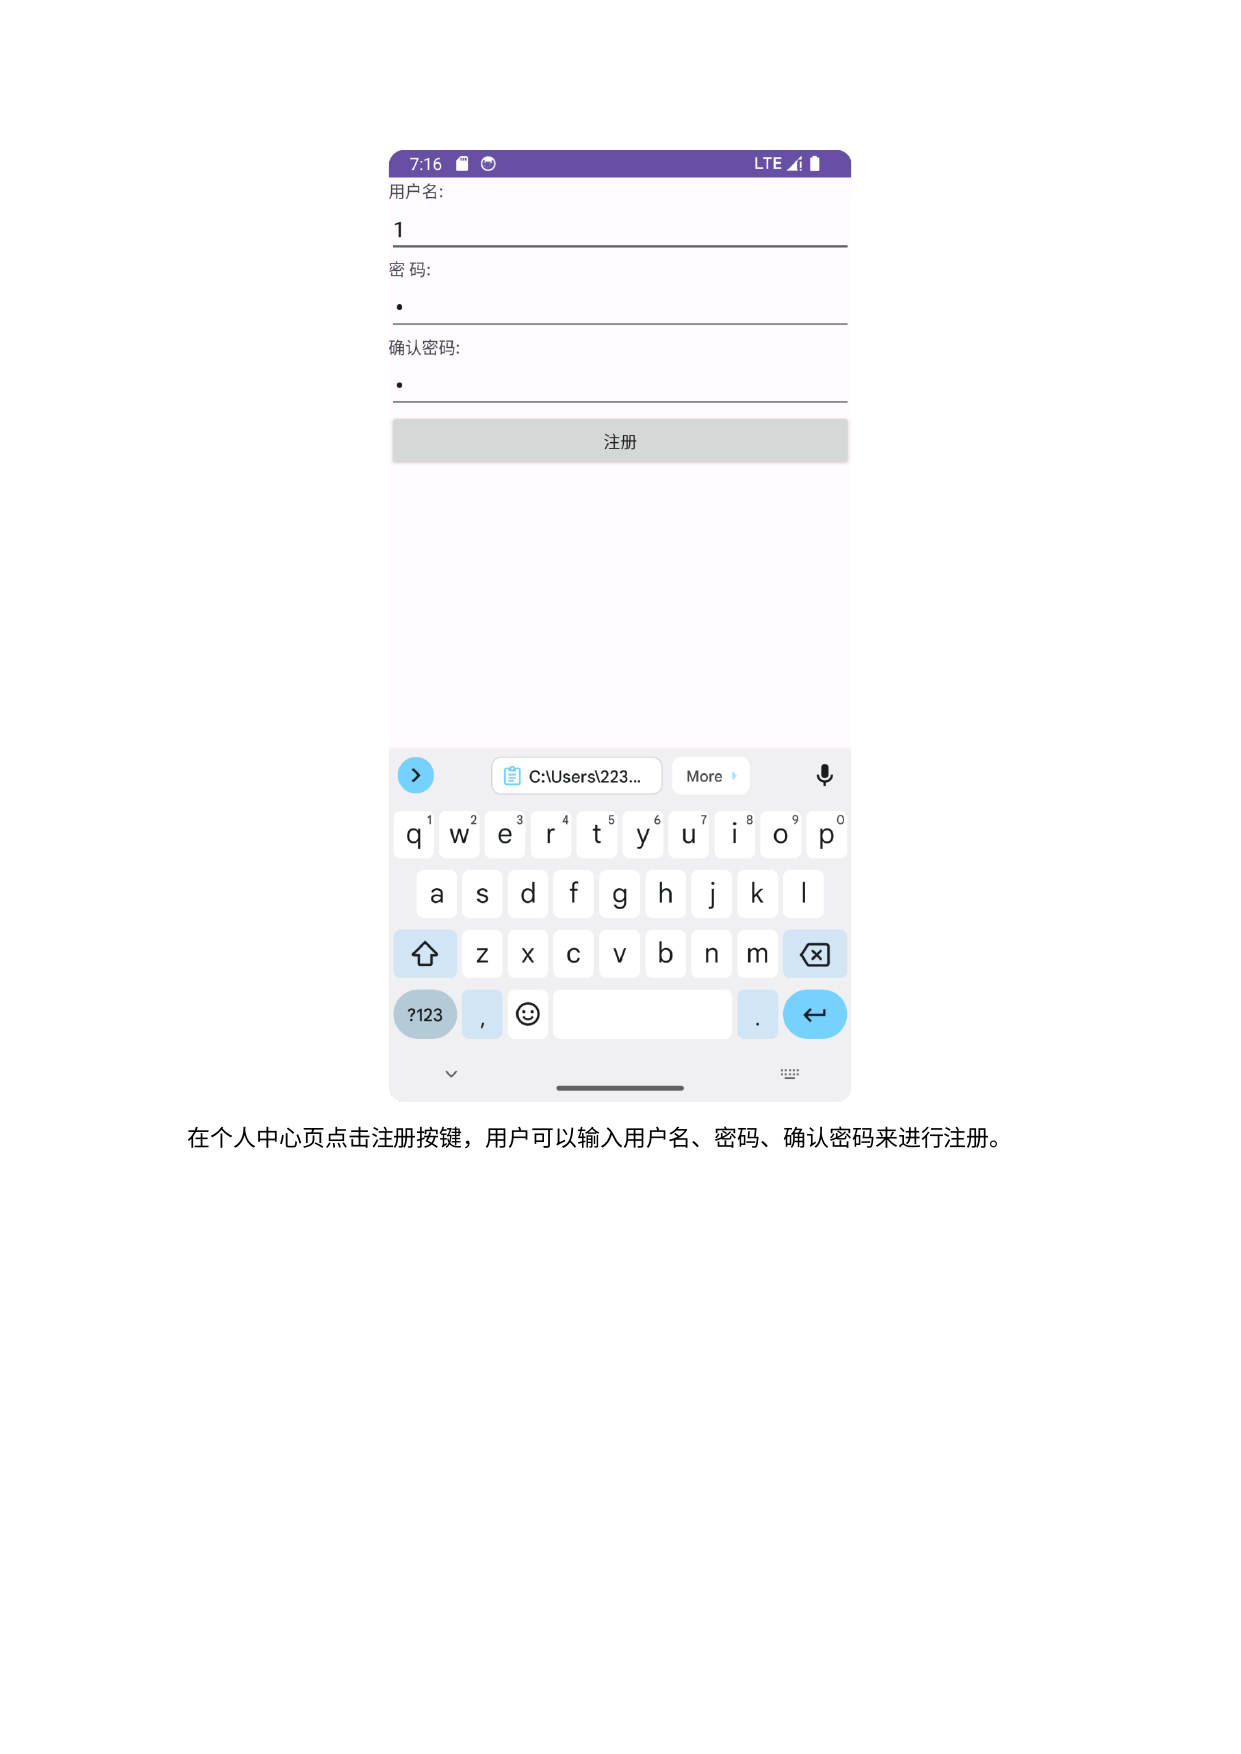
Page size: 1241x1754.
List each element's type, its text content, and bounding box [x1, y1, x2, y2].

text 在个人中心页点击注册按键，用户可以输入用户名、密码、确认密码来进行注册。 [187, 1120, 1053, 1153]
picture [388, 150, 852, 1102]
